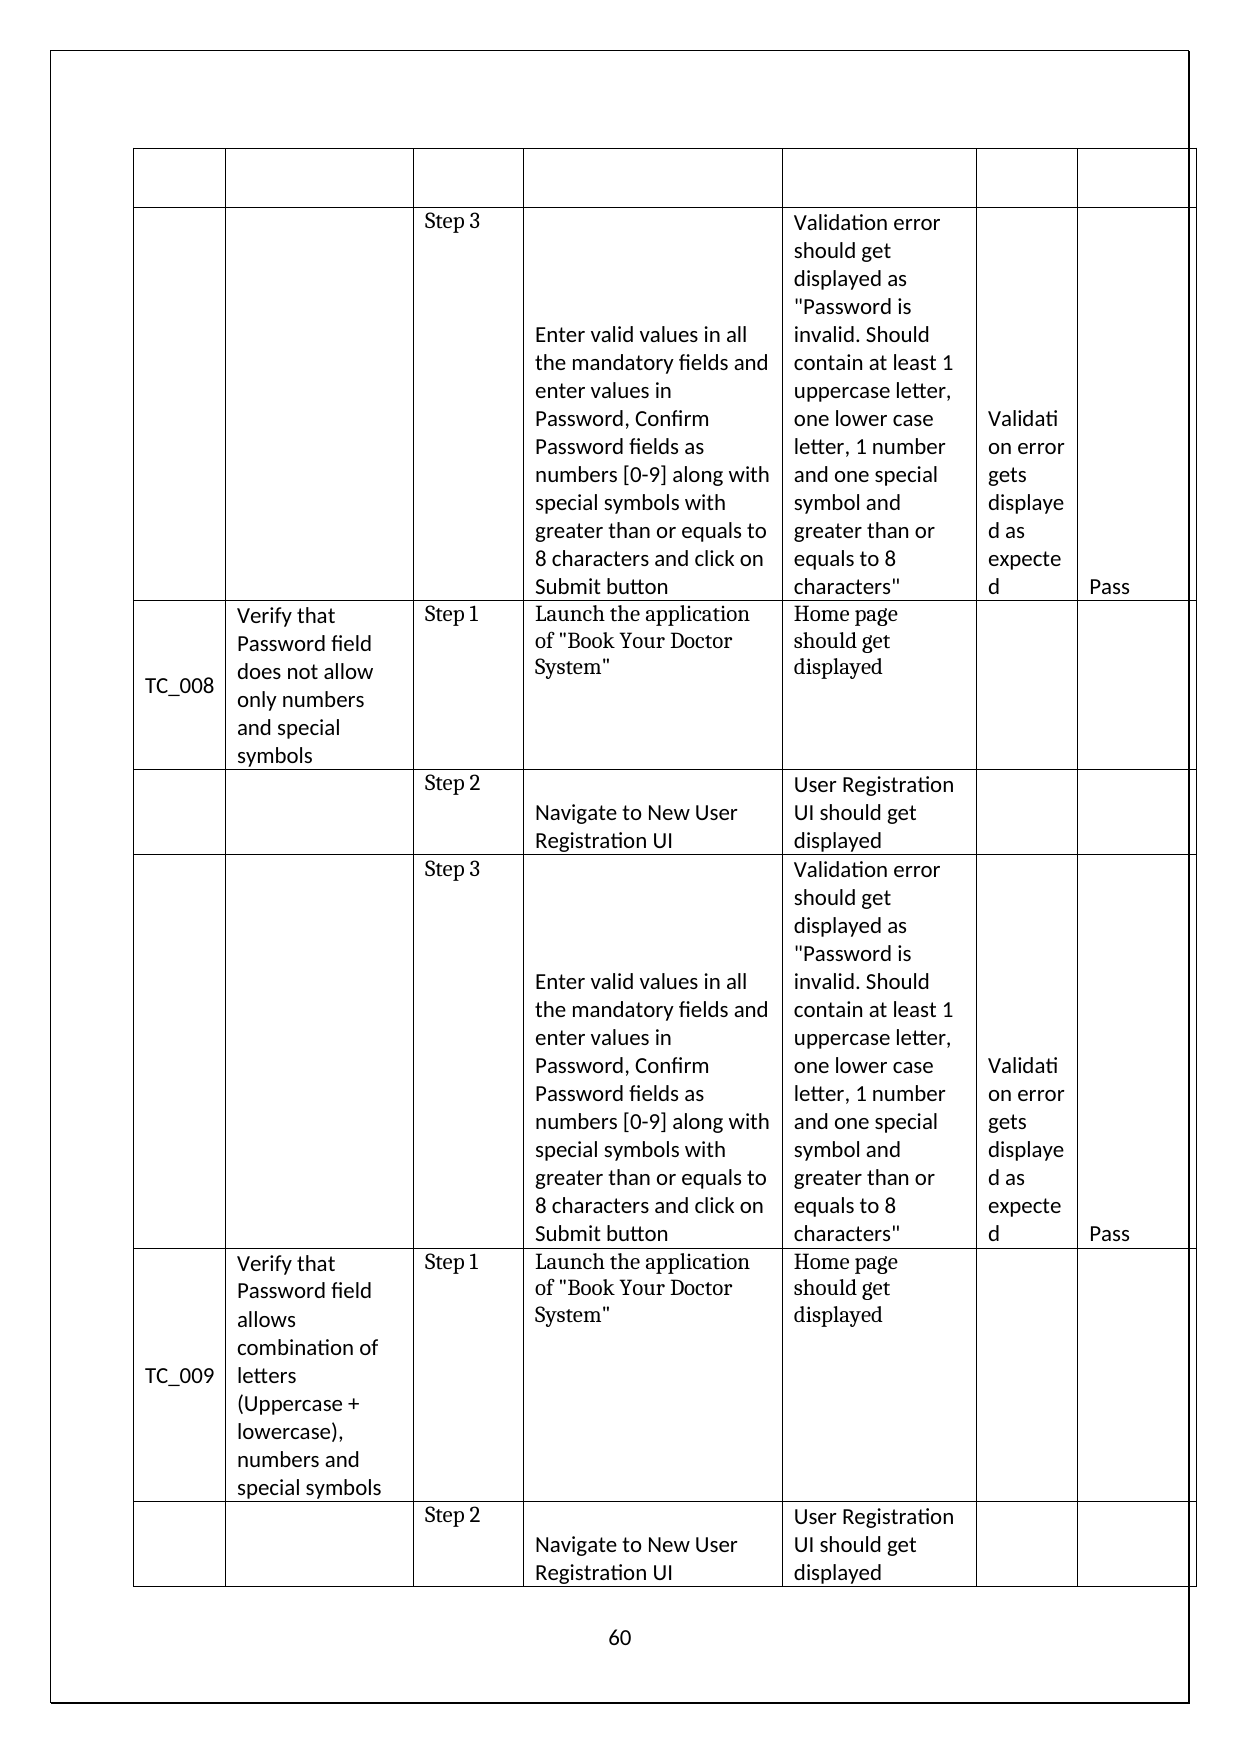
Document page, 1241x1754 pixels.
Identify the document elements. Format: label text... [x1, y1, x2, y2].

table_cell [226, 149, 413, 207]
table_cell User Registration UI should get displayed [783, 770, 976, 854]
table_cell Navigate to New User Registration UI [524, 1502, 782, 1586]
table_cell [226, 208, 413, 600]
table_cell Navigate to New User Registration UI [524, 770, 782, 854]
table_cell Pass [1078, 208, 1188, 600]
table_cell Step 3 [414, 855, 523, 1248]
table_cell [977, 601, 1077, 769]
table_cell [134, 149, 225, 207]
table_cell [1189, 601, 1196, 769]
table_cell [1189, 1249, 1196, 1501]
table_cell Launch the application of "Book Your Doctor System" [524, 1249, 782, 1501]
table_cell Home page should get displayed [783, 1249, 976, 1501]
table_cell [1078, 149, 1188, 207]
table_cell Step 1 [414, 601, 523, 769]
table_cell [977, 1249, 1077, 1501]
table_cell [226, 770, 413, 854]
table_cell [1189, 149, 1196, 207]
table_cell Verify that Password field allows combination of letters (Uppercase + lowercase), numbers and special symbols [226, 1249, 413, 1501]
table_cell Step 1 [414, 1249, 523, 1501]
table_cell Home page should get displayed [783, 601, 976, 769]
table_cell Enter valid values in all the mandatory fields and enter values in Password, Confirm Password fields as numbers [0-9] along with special symbols with greater than or equals to 8 characters and click on Submit button [524, 208, 782, 600]
table_cell TC_008 [134, 601, 225, 769]
table_cell Pass [1078, 855, 1188, 1248]
table_cell Step 3 [414, 208, 523, 600]
table_cell Launch the application of "Book Your Doctor System" [524, 601, 782, 769]
table_cell Verify that Password field does not allow only numbers and special symbols [226, 601, 413, 769]
table_cell [134, 208, 225, 600]
table_cell Validation error gets displayed as expected [977, 208, 1077, 600]
table_cell [226, 855, 413, 1248]
table_cell [783, 149, 976, 207]
table_cell Enter valid values in all the mandatory fields and enter values in Password, Confirm Password fields as numbers [0-9] along with special symbols with greater than or equals to 8 characters and click on Submit button [524, 855, 782, 1248]
table_cell TC_009 [134, 1249, 225, 1501]
table_cell [1078, 1249, 1188, 1501]
table_cell [977, 1502, 1077, 1586]
table_cell [1078, 770, 1188, 854]
table_cell [524, 149, 782, 207]
table_cell Step 2 [414, 1502, 523, 1586]
table_cell User Registration UI should get displayed [783, 1502, 976, 1586]
table_cell Validation error gets displayed as expected [977, 855, 1077, 1248]
table_cell [1078, 601, 1188, 769]
table_cell [1189, 770, 1196, 854]
table_cell Step 2 [414, 770, 523, 854]
table_cell [134, 1502, 225, 1586]
table_cell [977, 770, 1077, 854]
table_cell [134, 855, 225, 1248]
table_cell [226, 1502, 413, 1586]
table_cell [414, 149, 523, 207]
table_cell [977, 149, 1077, 207]
table_cell [134, 770, 225, 854]
table_cell [1189, 1502, 1196, 1586]
table_cell [1078, 1502, 1188, 1586]
